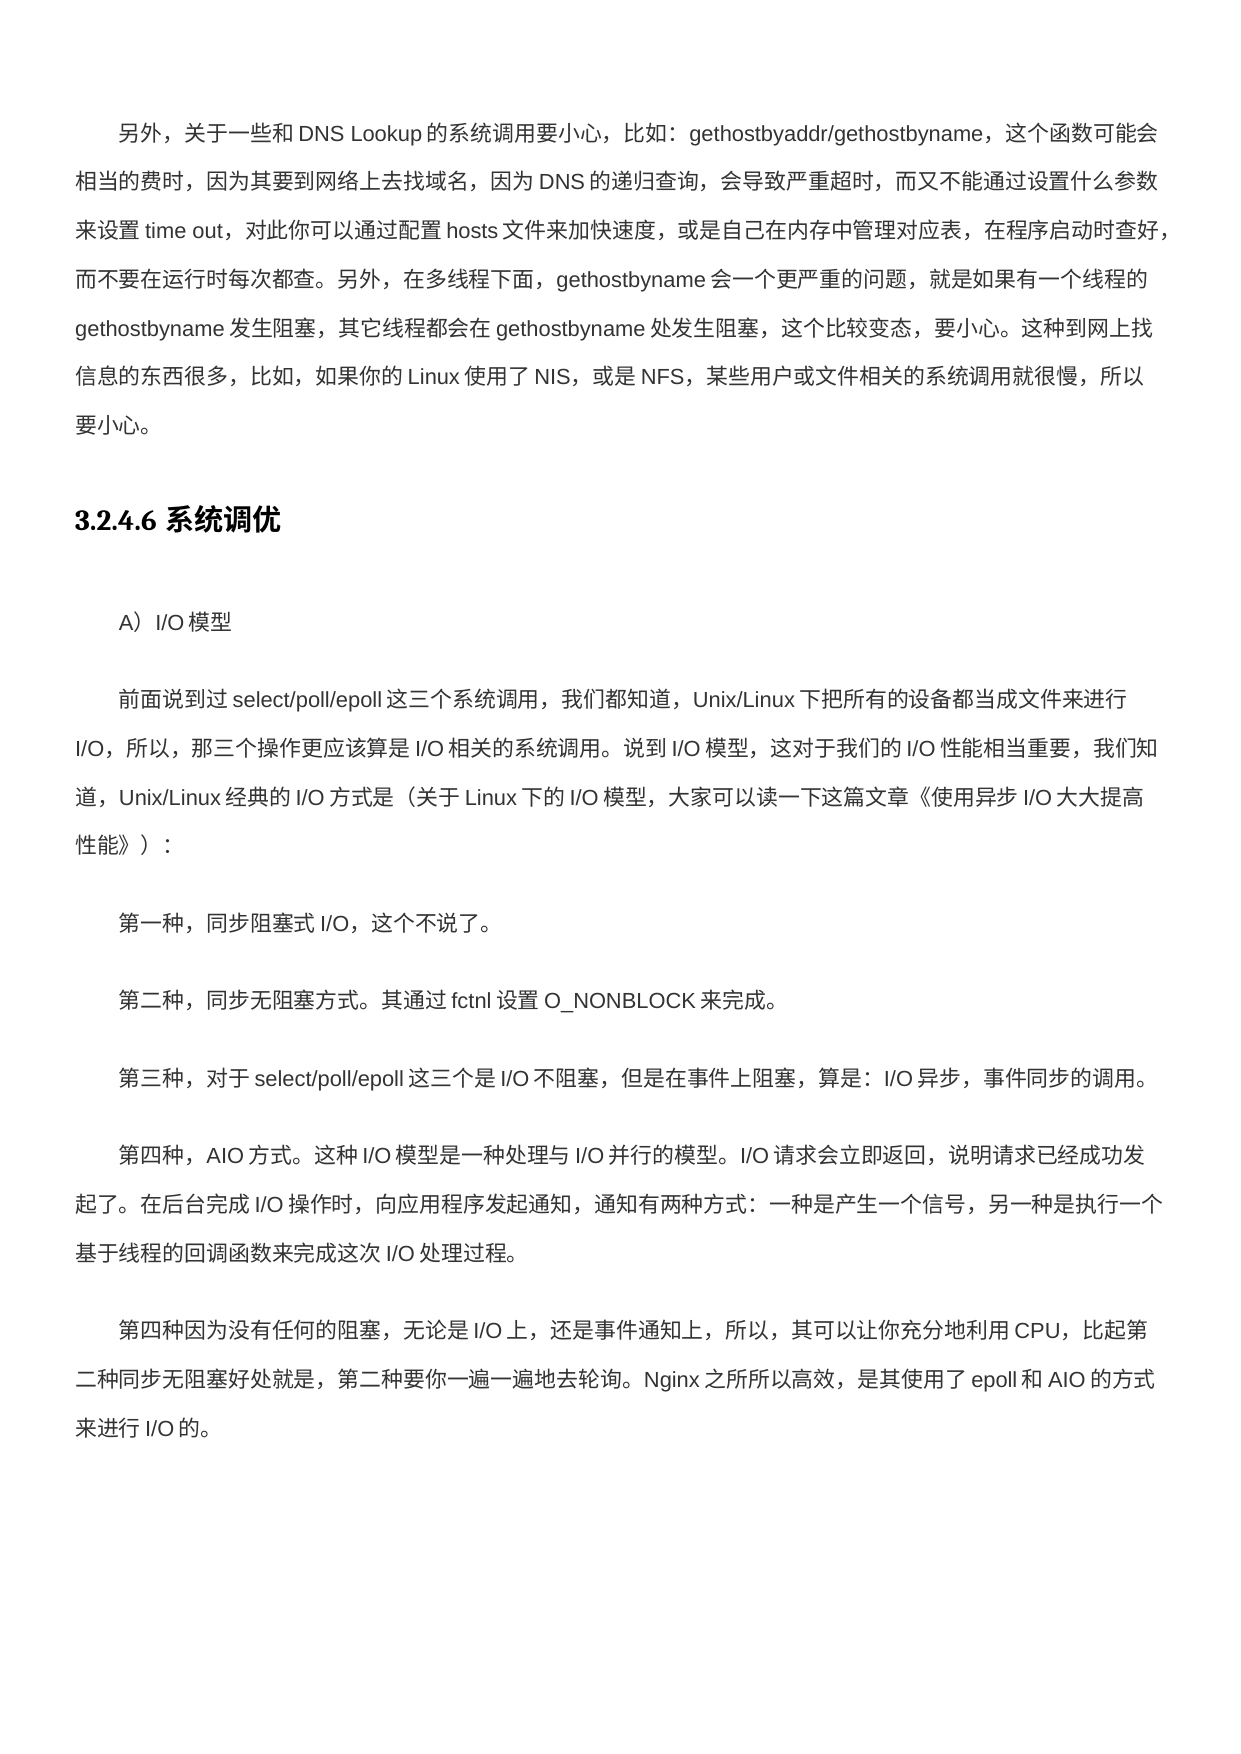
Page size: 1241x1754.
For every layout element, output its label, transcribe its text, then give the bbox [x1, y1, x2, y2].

text 第一种，同步阻塞式I/O，这个不说了。 [75, 905, 1165, 938]
text 另外，关于一些和DNS Lookup的系统调用要小心，比如：gethostbyaddr/gethostbyname，这个函数可能会相当的费时，因为其要到网络上去找域名，因为DNS的递归查询，会导致严重超时，而又不能通过设置什么参数来设置time out，对此你可以通过配置hosts文件来加快速度，或是自己在内存中管理对应表，在程序启动时查好，而不要在运行时每次都查。另外，在多线程下面，gethostbyname会一个更严重的问题，就是如果有一个线程的gethostbyname发生阻塞，其它线程都会在gethostbyname处发生阻塞，这个比较变态，要小心。这种到网上找信息的东西很多，比如，如果你的Linux使用了NIS，或是NFS，某些用户或文件相关的系统调用就很慢，所以要小心。 [75, 115, 1165, 440]
text A）I/O模型 [75, 604, 1165, 637]
text 第三种，对于select/poll/epoll这三个是I/O不阻塞，但是在事件上阻塞，算是：I/O异步，事件同步的调用。 [75, 1060, 1165, 1093]
text 第四种，AIO方式。这种I/O模型是一种处理与I/O并行的模型。I/O请求会立即返回，说明请求已经成功发起了。在后台完成I/O操作时，向应用程序发起通知，通知有两种方式：一种是产生一个信号，另一种是执行一个基于线程的回调函数来完成这次I/O处理过程。 [75, 1138, 1165, 1268]
text 第二种，同步无阻塞方式。其通过fctnl设置O_NONBLOCK来完成。 [75, 983, 1165, 1015]
text 第四种因为没有任何的阻塞，无论是I/O上，还是事件通知上，所以，其可以让你充分地利用CPU，比起第二种同步无阻塞好处就是，第二种要你一遍一遍地去轮询。Nginx之所所以高效，是其使用了epoll和AIO的方式来进行I/O的。 [75, 1313, 1165, 1443]
text 前面说到过select/poll/epoll这三个系统调用，我们都知道，Unix/Linux下把所有的设备都当成文件来进行I/O，所以，那三个操作更应该算是I/O相关的系统调用。说到I/O模型，这对于我们的I/O性能相当重要，我们知道，Unix/Linux经典的I/O方式是（关于Linux下的I/O模型，大家可以读一下这篇文章《使用异步I/O大大提高性能》）： [75, 682, 1165, 860]
subtitle 系统调优 [75, 485, 1165, 550]
